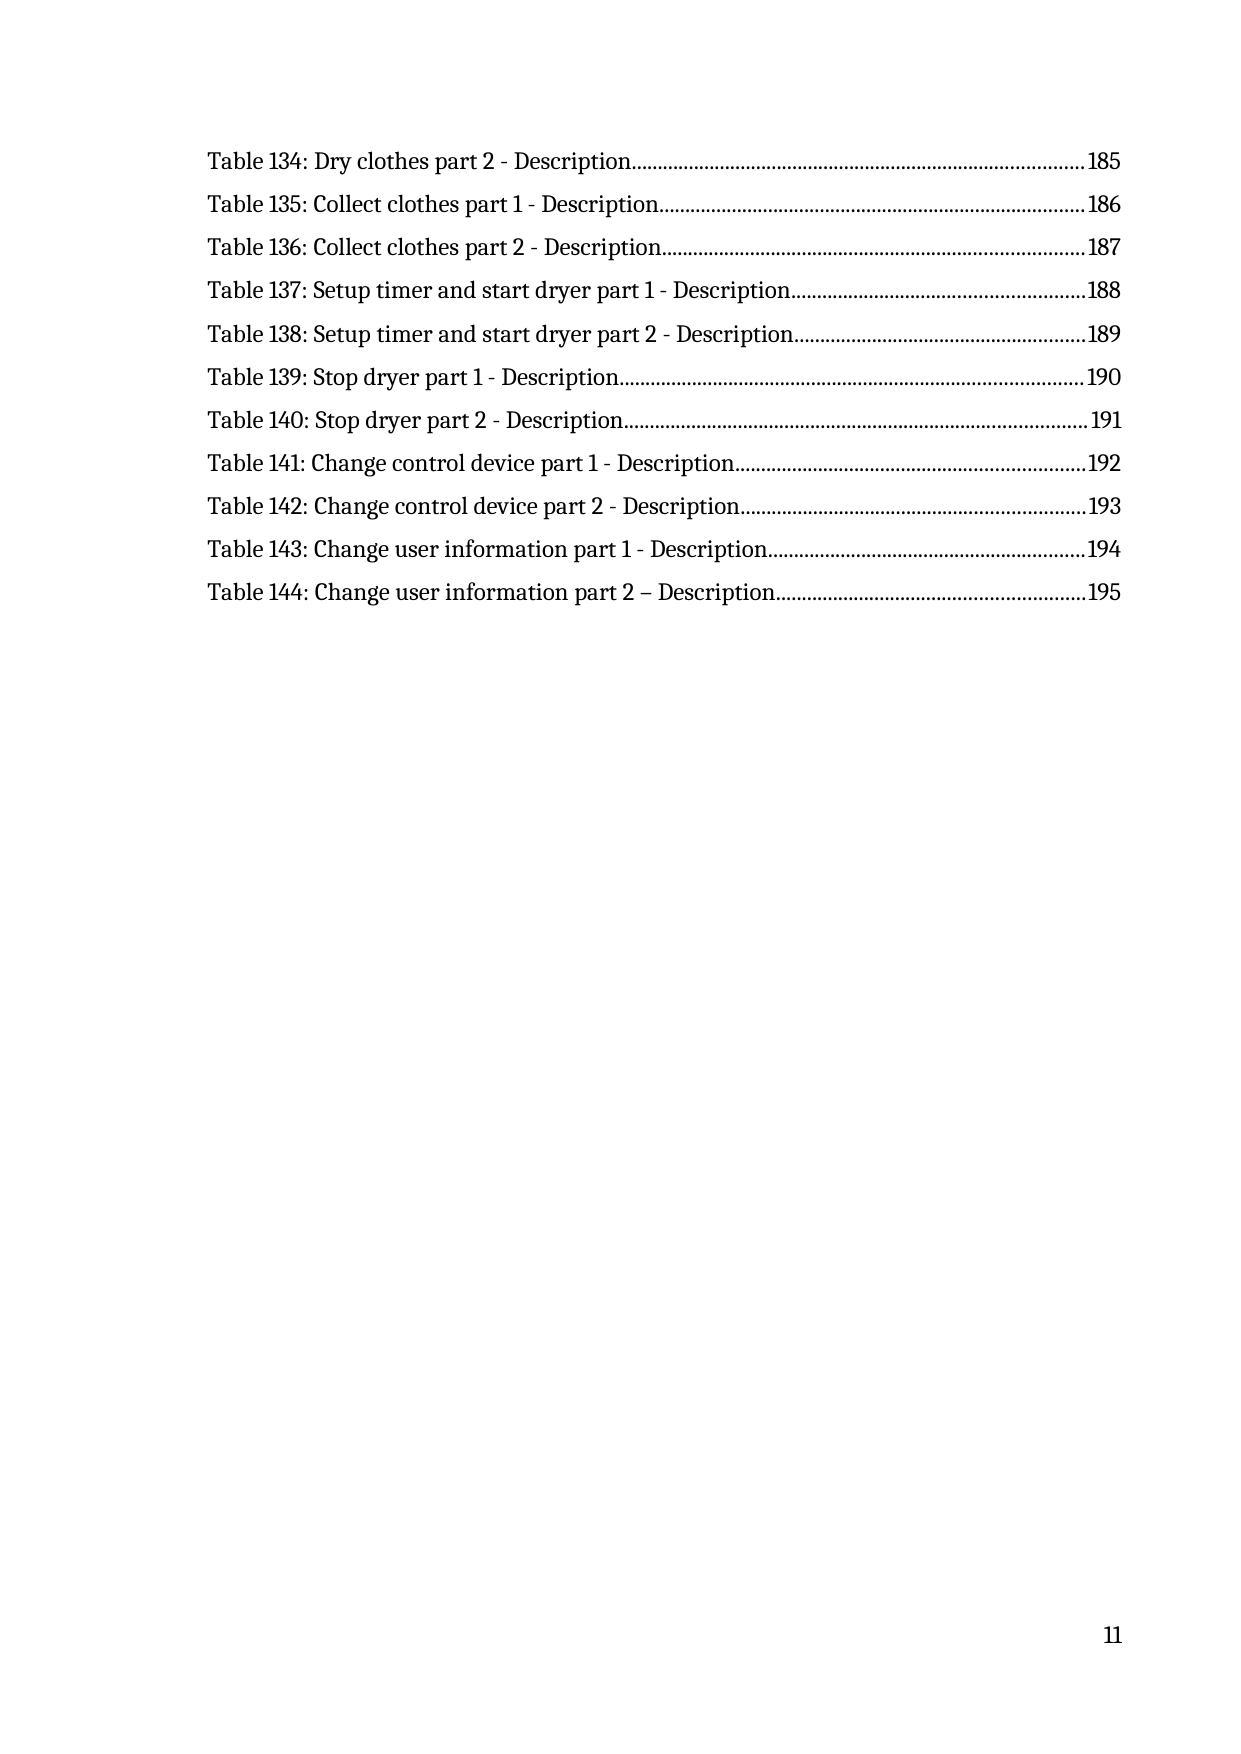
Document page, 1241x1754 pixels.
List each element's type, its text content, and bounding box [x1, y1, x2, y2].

text Table 137: Setup timer and start dryer part 1 - Description 188 [207, 276, 1122, 305]
text Table 138: Setup timer and start dryer part 2 - Description 189 [207, 319, 1122, 348]
text Table 139: Stop dryer part 1 - Description 190 [207, 363, 1122, 391]
text Table 136: Collect clothes part 2 - Description 187 [207, 233, 1122, 262]
text Table 144: Change user information part 2 – Description 195 [207, 578, 1122, 607]
text Table 142: Change control device part 2 - Description 193 [207, 492, 1122, 521]
text Table 141: Change control device part 1 - Description 192 [207, 449, 1122, 478]
text Table 134: Dry clothes part 2 - Description 185 [207, 147, 1122, 176]
text Table 143: Change user information part 1 - Description 194 [207, 535, 1122, 564]
text Table 140: Stop dryer part 2 - Description 191 [207, 406, 1122, 434]
text Table 135: Collect clothes part 1 - Description 186 [207, 190, 1122, 219]
